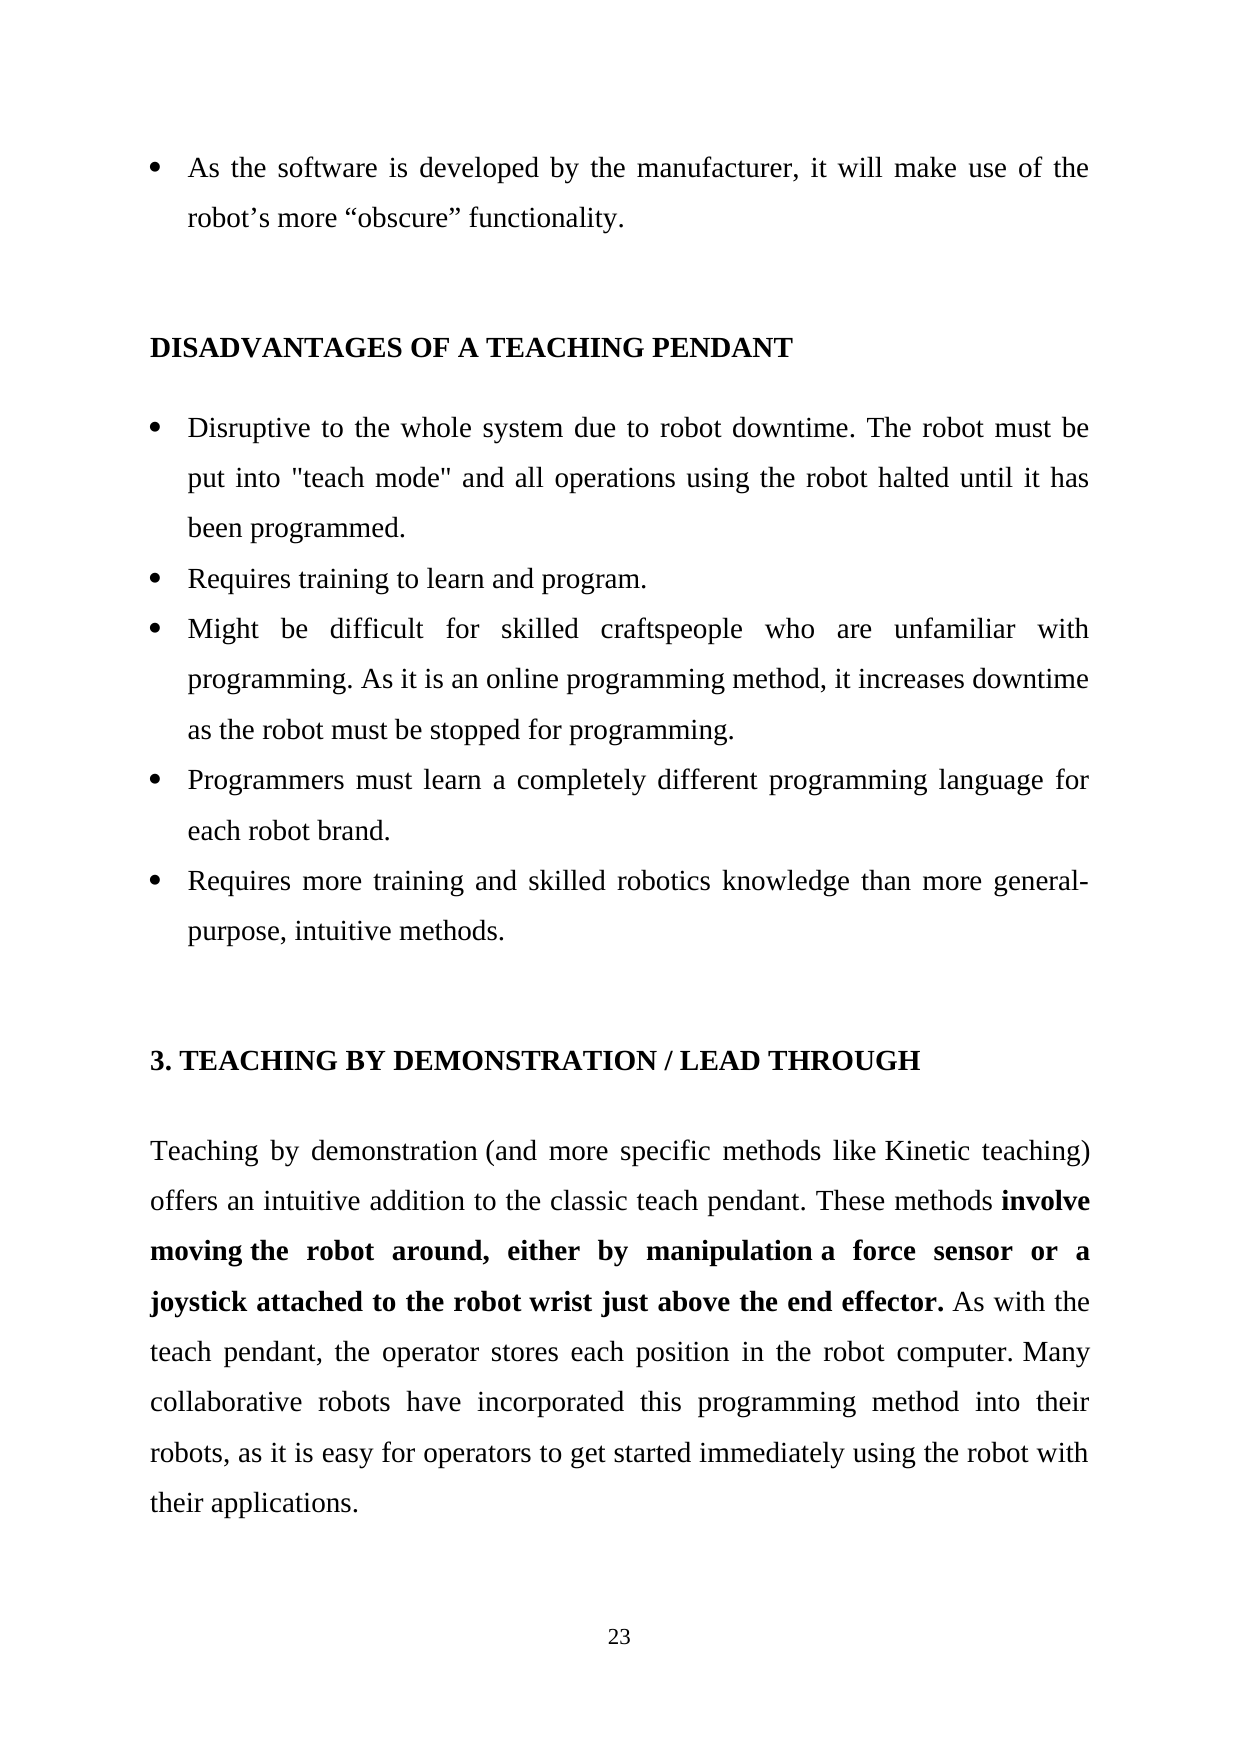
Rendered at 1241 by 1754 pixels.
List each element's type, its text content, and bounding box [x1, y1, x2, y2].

text DISADVANTAGES OF A TEACHING PENDANT [150, 330, 1090, 364]
list Might be difficult for skilled craftspeople who are unfamiliar with programming. As it is an online programming method, it increases downtime as the robot must be stopped for programming. [150, 611, 1090, 745]
text Teaching by demonstration (and more specific methods like Kinetic teaching) offers an intuitive addition to the classic teach pendant. These methods involve moving the robot around, either by manipulation a force sensor or a joystick attached to the robot wrist just above the end effector. As with the teach pendant, the operator stores each position in the robot computer. Many collaborative robots have incorporated this programming method into their robots, as it is easy for operators to get started immediately using the robot with their applications. [150, 1133, 1090, 1519]
list Disruptive to the whole system due to robot downtime. The robot must be put into "teach mode" and all operations using the robot halted until it has been programmed. [150, 410, 1090, 544]
list Requires training to learn and program. [150, 561, 1090, 594]
list Requires more training and skilled robotics knowledge than more general-purpose, intuitive methods. [150, 863, 1090, 947]
list Programmers must learn a completely different programming language for each robot brand. [150, 762, 1090, 846]
text 3. TEACHING BY DEMONSTRATION / LEAD THROUGH [150, 1043, 1090, 1077]
list As the software is developed by the manufacturer, it will make use of the robot’s more “obscure” functionality. [150, 150, 1090, 234]
